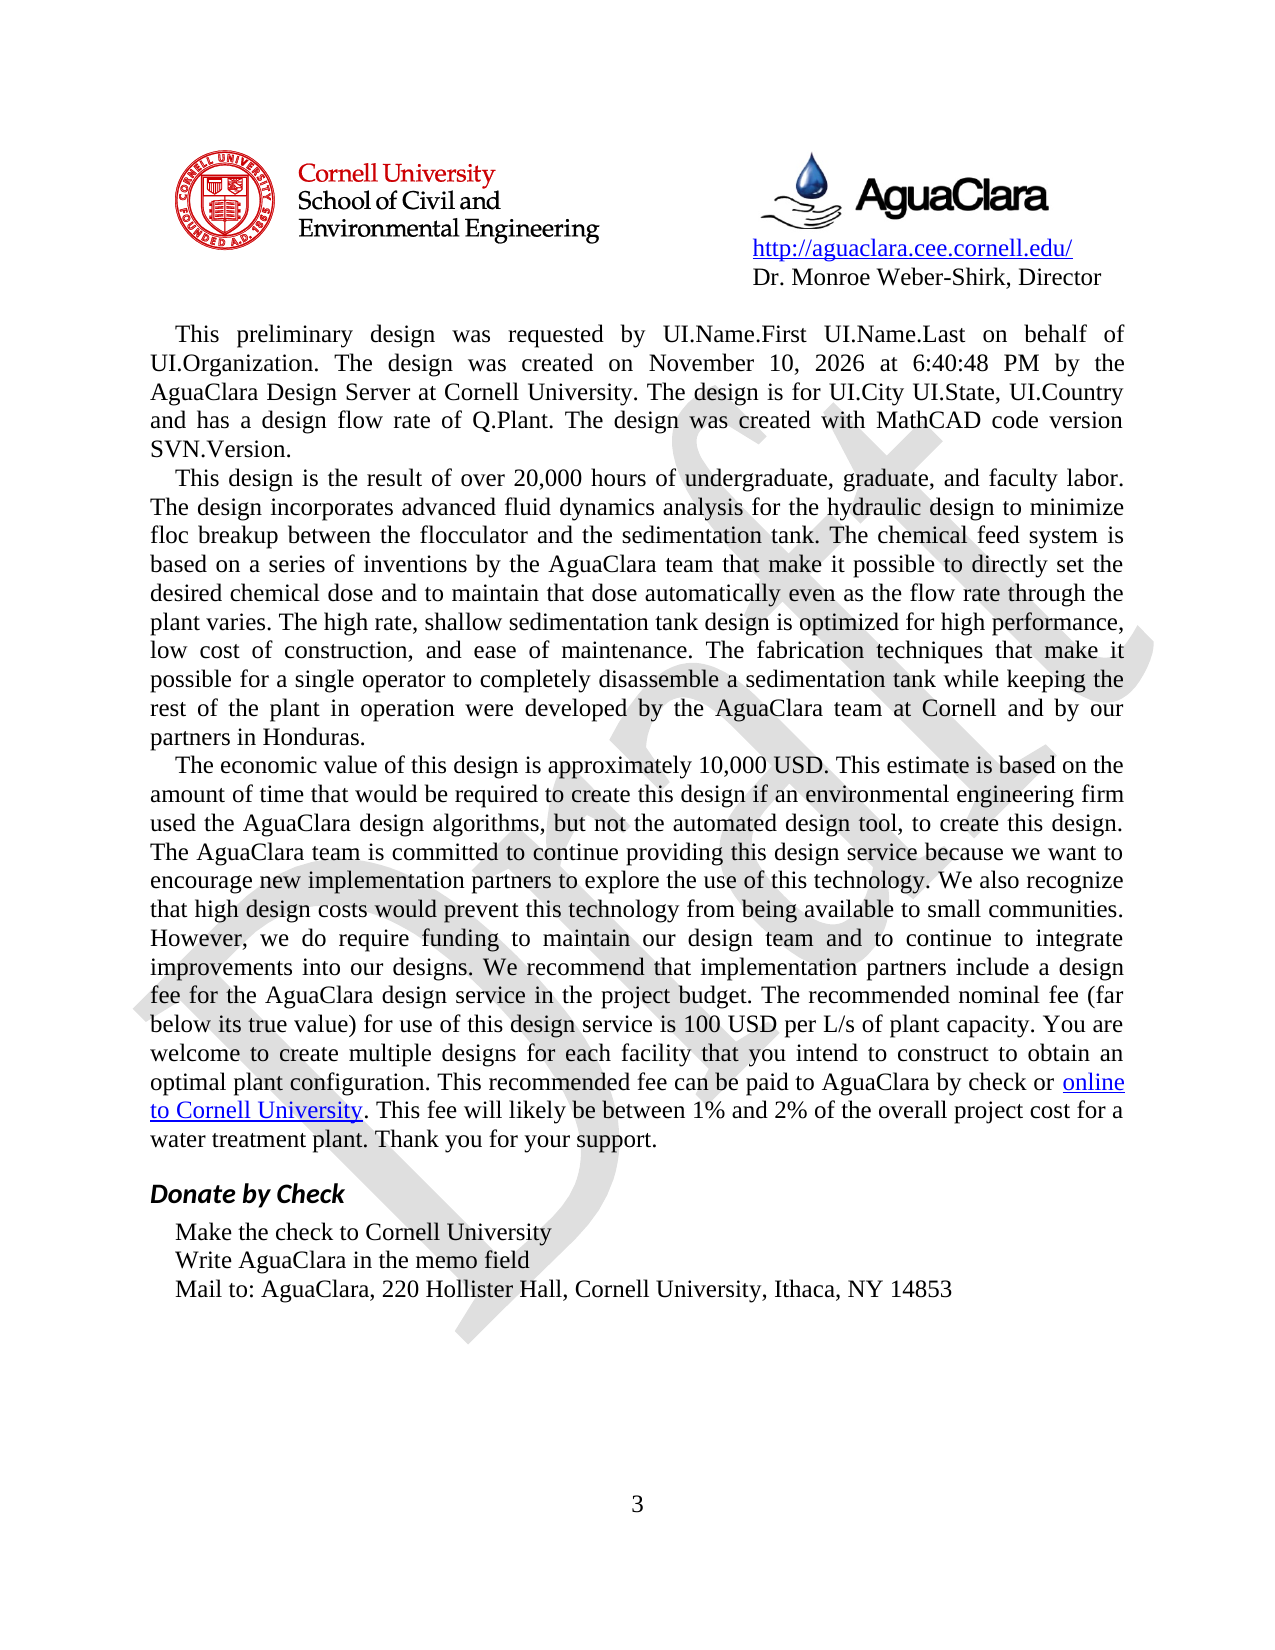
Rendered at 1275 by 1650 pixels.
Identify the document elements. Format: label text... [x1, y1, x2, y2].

text Write AguaClara in the memo field [150, 1246, 1125, 1274]
picture [752, 150, 1064, 233]
table_header http://aguaclara.cee.cornell.edu/ Dr. Monroe Weber-Shirk, Director [716, 150, 1136, 319]
text This design is the result of over 20,000 hours of undergraduate, graduate, and faculty labor. The design incorporates advanced fluid dynamics analysis for the hydraulic design to minimize floc breakup between the flocculator and the sedimentation tank. The chemical feed system is based on a series of inventions by the AguaClara team that make it possible to directly set the desired chemical dose and to maintain that dose automatically even as the flow rate through the plant varies. The high rate, shallow sedimentation tank design is optimized for high performance, low cost of construction, and ease of maintenance. The fabrication techniques that make it possible for a single operator to completely disassemble a sedimentation tank while keeping the rest of the plant in operation were developed by the AguaClara team at Cornell and by our partners in Honduras. [150, 463, 1125, 750]
text Mail to: AguaClara, 220 Hollister Hall, Cornell University, Ithaca, NY 14853 [150, 1274, 1125, 1303]
table_header [139, 150, 716, 319]
text Make the check to Cornell University [150, 1217, 1125, 1246]
text The economic value of this design is approximately 10,000 USD. This estimate is based on the amount of time that would be required to create this design if an environmental engineering firm used the AguaClara design algorithms, but not the automated design tool, to create this design. The AguaClara team is committed to continue providing this design service because we want to encourage new implementation partners to explore the use of this technology. We also recognize that high design costs would prevent this technology from being available to small communities. However, we do require funding to maintain our design team and to continue to integrate improvements into our designs. We recommend that implementation partners include a design fee for the AguaClara design service in the project budget. The recommended nominal fee (far below its true value) for use of this design service is 100 USD per L/s of plant capacity. You are welcome to create multiple designs for each facility that you intend to construct to obtain an optimal plant configuration. This recommended fee can be paid to AguaClara by check or online to Cornell University. This fee will likely be between 1% and 2% of the overall project cost for a water treatment plant. Thank you for your support. [150, 750, 1125, 1153]
text This preliminary design was requested by UI.Name.First UI.Name.Last on behalf of UI.Organization. The design was created on June 1, 2012 at 10:09:32 AM by the AguaClara Design Server at Cornell University. The design is for UI.City UI.State, UI.Country and has a design flow rate of Q.Plant. The design was created with MathCAD code version SVN.Version. [150, 319, 1125, 463]
subtitle Donate by Check [150, 1176, 1125, 1211]
